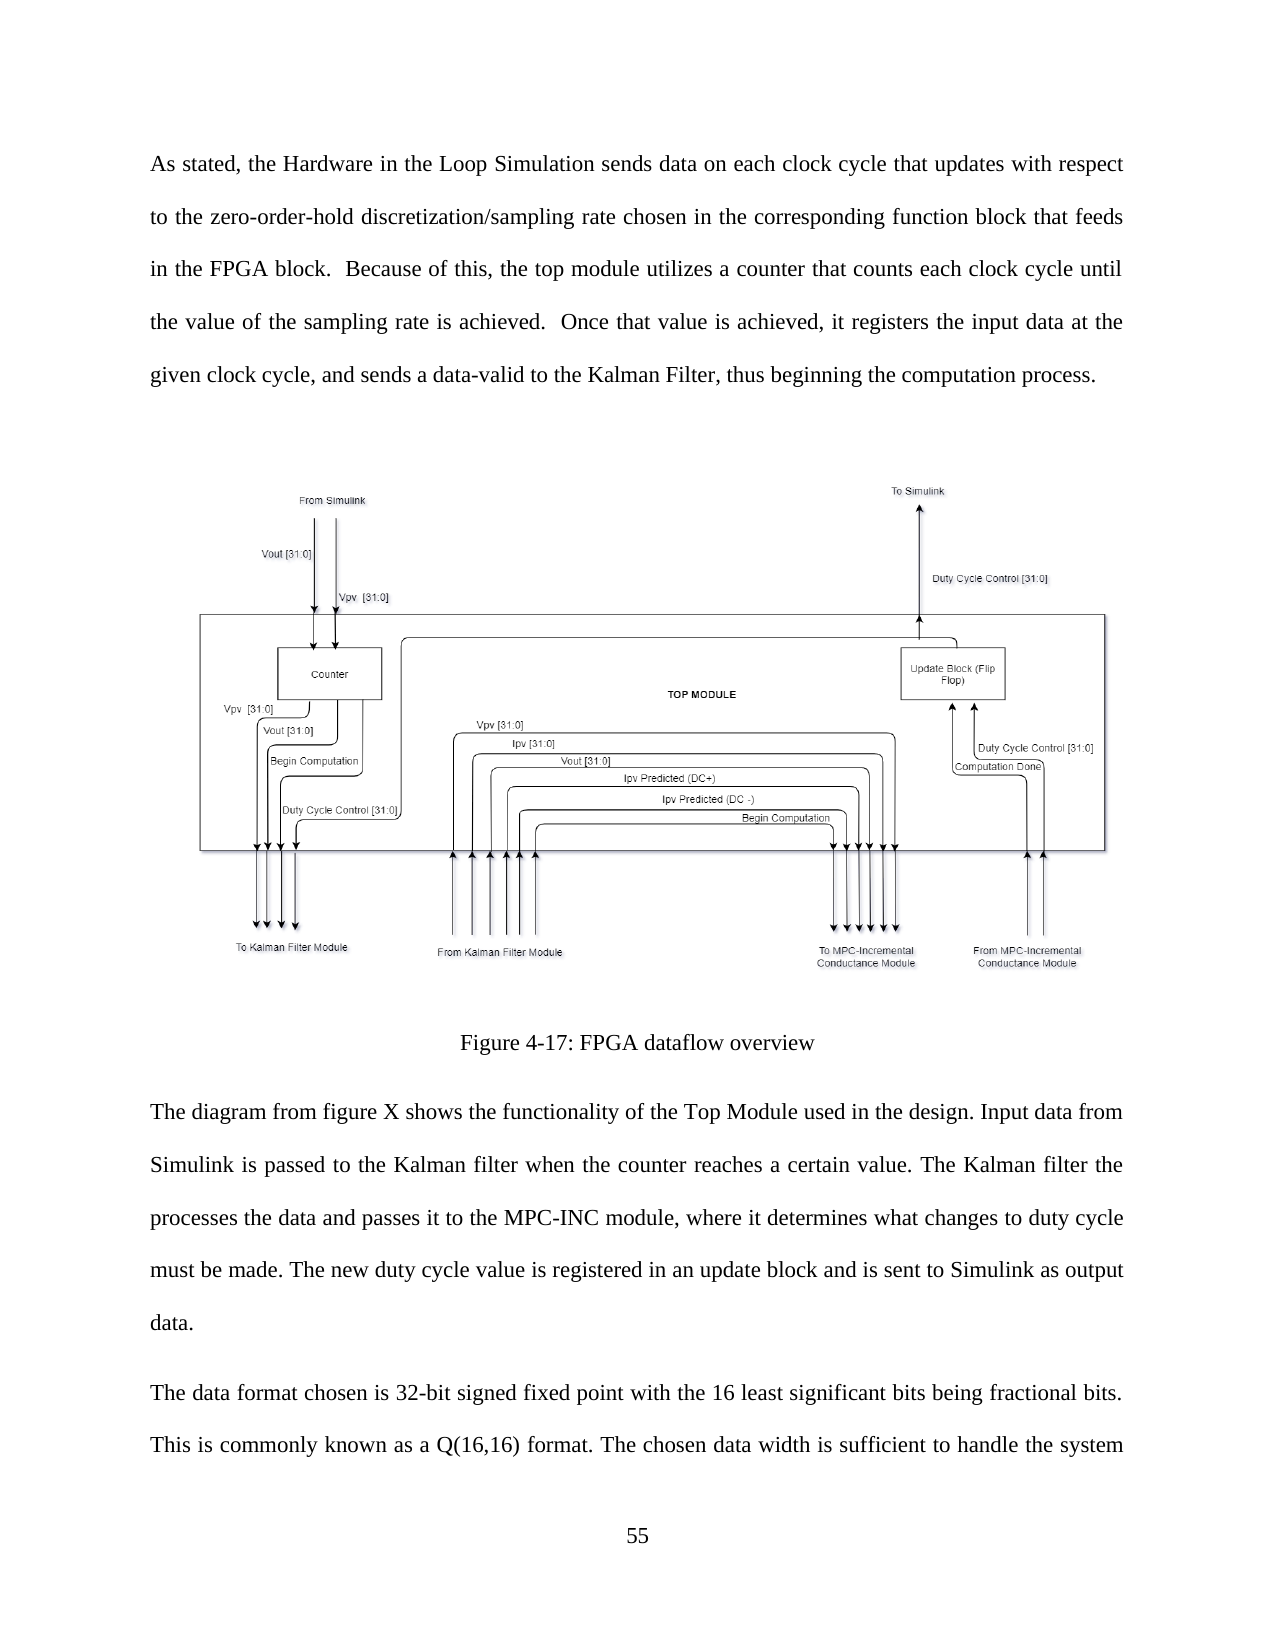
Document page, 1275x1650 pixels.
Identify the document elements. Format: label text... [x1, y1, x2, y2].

picture [150, 430, 1125, 985]
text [150, 1379, 1125, 1458]
text The diagram from figure X shows the functionality of the Top Module used in the design. Input data from Simulink is passed to the Kalman filter when the counter reaches a certain value. The Kalman filter the processes the data and passes it to the MPC-INC module, where it determines what changes to duty cycle must be made. The new duty cycle value is registered in an update block and is sent to Simulink as output data. [150, 1098, 1125, 1336]
text Figure 4-17: FPGA dataflow overview [150, 1029, 1125, 1055]
text As stated, the Hardware in the Loop Simulation sends data on each clock cycle that updates with respect to the zero-order-hold discretization/sampling rate chosen in the corresponding function block that feeds in the FPGA block. Because of this, the top module utilizes a counter that counts each clock cycle until the value of the sampling rate is achieved. Once that value is achieved, it registers the input data at the given clock cycle, and sends a data-valid to the Kalman Filter, thus beginning the computation process. [150, 150, 1125, 387]
